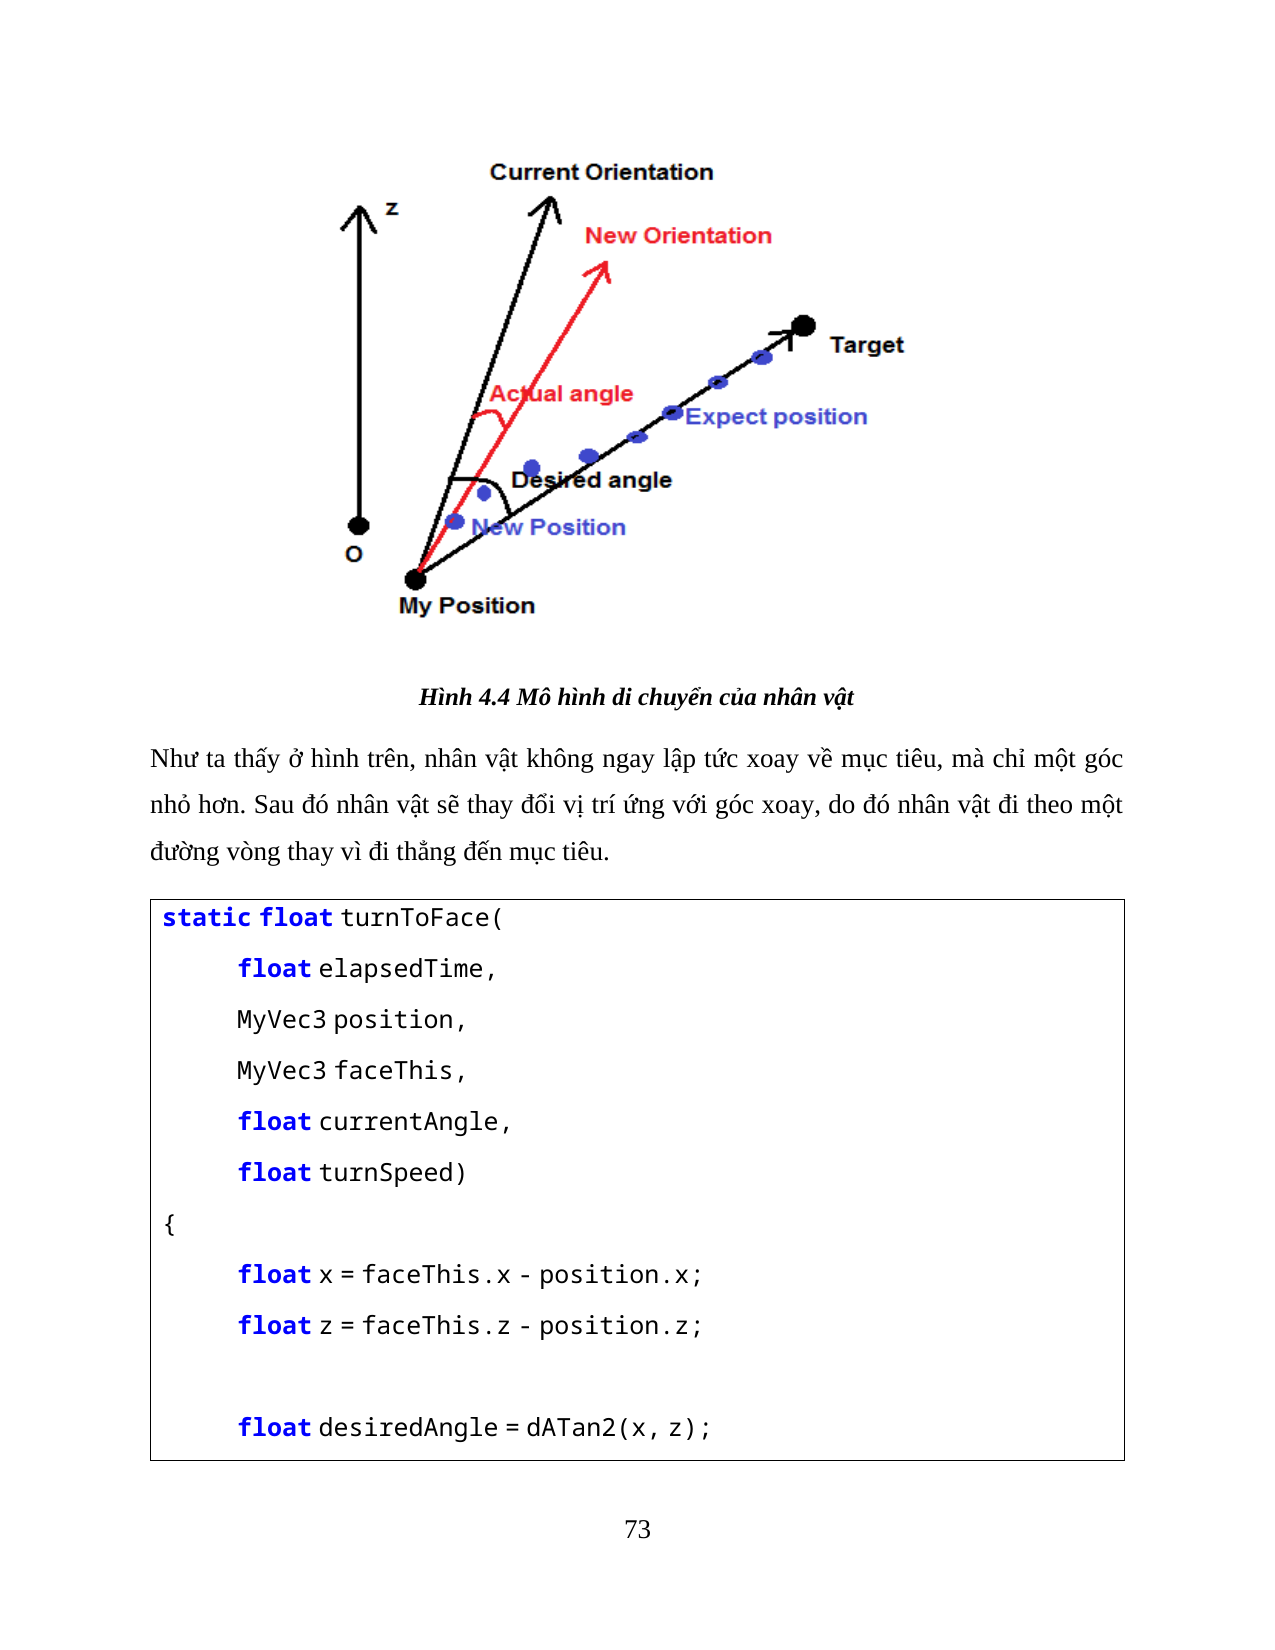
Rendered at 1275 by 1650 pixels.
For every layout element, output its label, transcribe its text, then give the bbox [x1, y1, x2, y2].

text Như ta thấy ở hình trên, nhân vật không ngay lập tức xoay về mục tiêu, mà chỉ một góc nhỏ hơn. Sau đó nhân vật sẽ thay đổi vị trí ứng với góc xoay, do đó nhân vật đi theo một đường vòng thay vì đi thẳng đến mục tiêu. [150, 742, 1125, 866]
text Hình 4.4 Mô hình di chuyển của nhân vật [150, 682, 1125, 711]
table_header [151, 900, 1124, 1460]
picture [325, 150, 950, 650]
